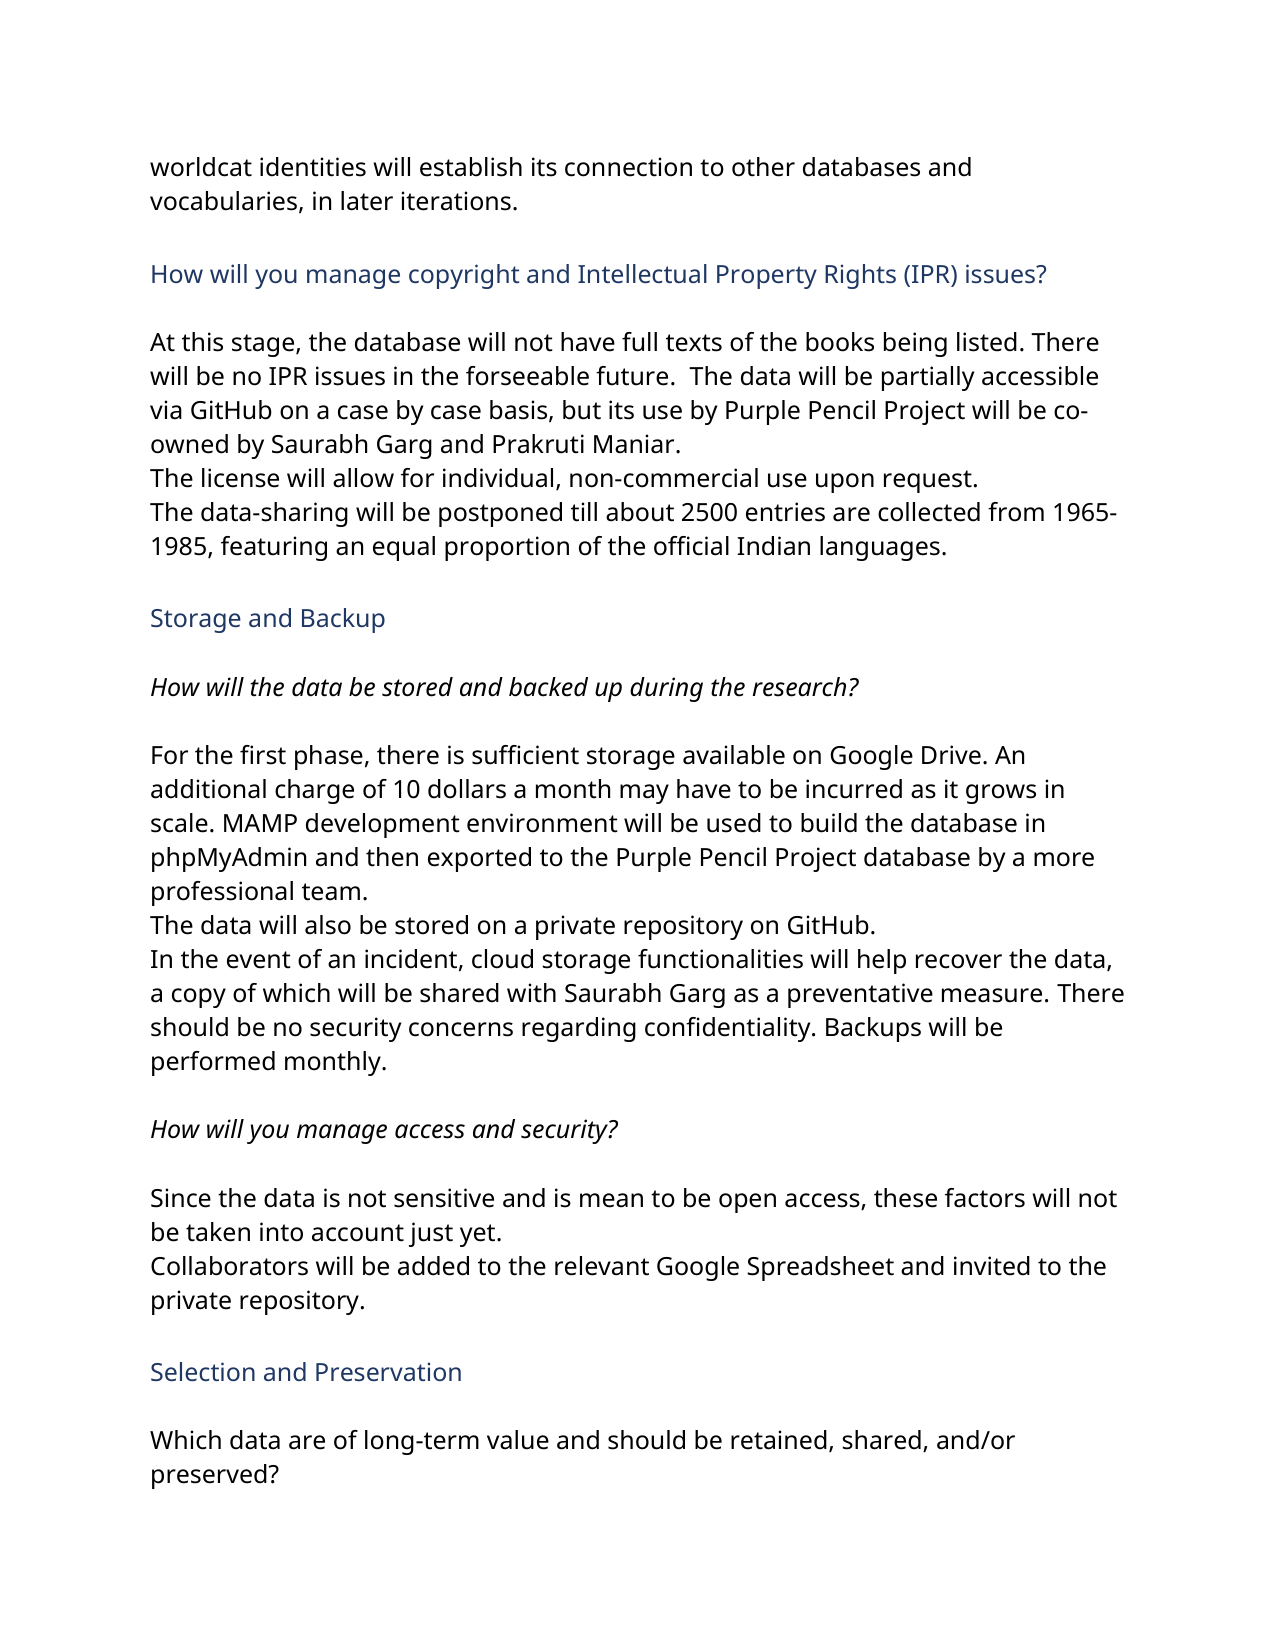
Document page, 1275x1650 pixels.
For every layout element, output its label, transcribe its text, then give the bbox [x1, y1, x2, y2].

text Since the data is not sensitive and is mean to be open access, these factors will not be taken into account just yet. [150, 1180, 1125, 1248]
subtitle Selection and Preservation [150, 1355, 1125, 1389]
text How will you manage access and security? [150, 1112, 1125, 1146]
text Which data are of long-term value and should be retained, shared, and/or preserved? [150, 1423, 1125, 1491]
text Collaborators will be added to the relevant Google Spreadsheet and invited to the private repository. [150, 1248, 1125, 1316]
text For the first phase, there is sufficient storage available on Google Drive. An additional charge of 10 dollars a month may have to be incurred as it grows in scale. MAMP development environment will be used to build the database in phpMyAdmin and then exported to the Purple Pencil Project database by a more professional team. [150, 737, 1125, 908]
text The data-sharing will be postponed till about 2500 entries are collected from 1965-1985, featuring an equal proportion of the official Indian languages. [150, 495, 1125, 563]
text At this stage, the database will not have full texts of the books being listed. There will be no IPR issues in the forseeable future. The data will be partially accessible via GitHub on a case by case basis, but its use by Purple Pencil Project will be co-owned by Saurabh Garg and Prakruti Maniar. [150, 324, 1125, 461]
subtitle How will you manage copyright and Intellectual Property Rights (IPR) issues? [150, 256, 1125, 290]
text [150, 150, 1125, 218]
text The license will allow for individual, non-commercial use upon request. [150, 461, 1125, 495]
subtitle Storage and Backup [150, 601, 1125, 635]
text In the event of an incident, cloud storage functionalities will help recover the data, a copy of which will be shared with Saurabh Garg as a preventative measure. There should be no security concerns regarding confidentiality. Backups will be performed monthly. [150, 942, 1125, 1078]
text How will the data be stored and backed up during the research? [150, 669, 1125, 703]
text The data will also be stored on a private repository on GitHub. [150, 908, 1125, 942]
